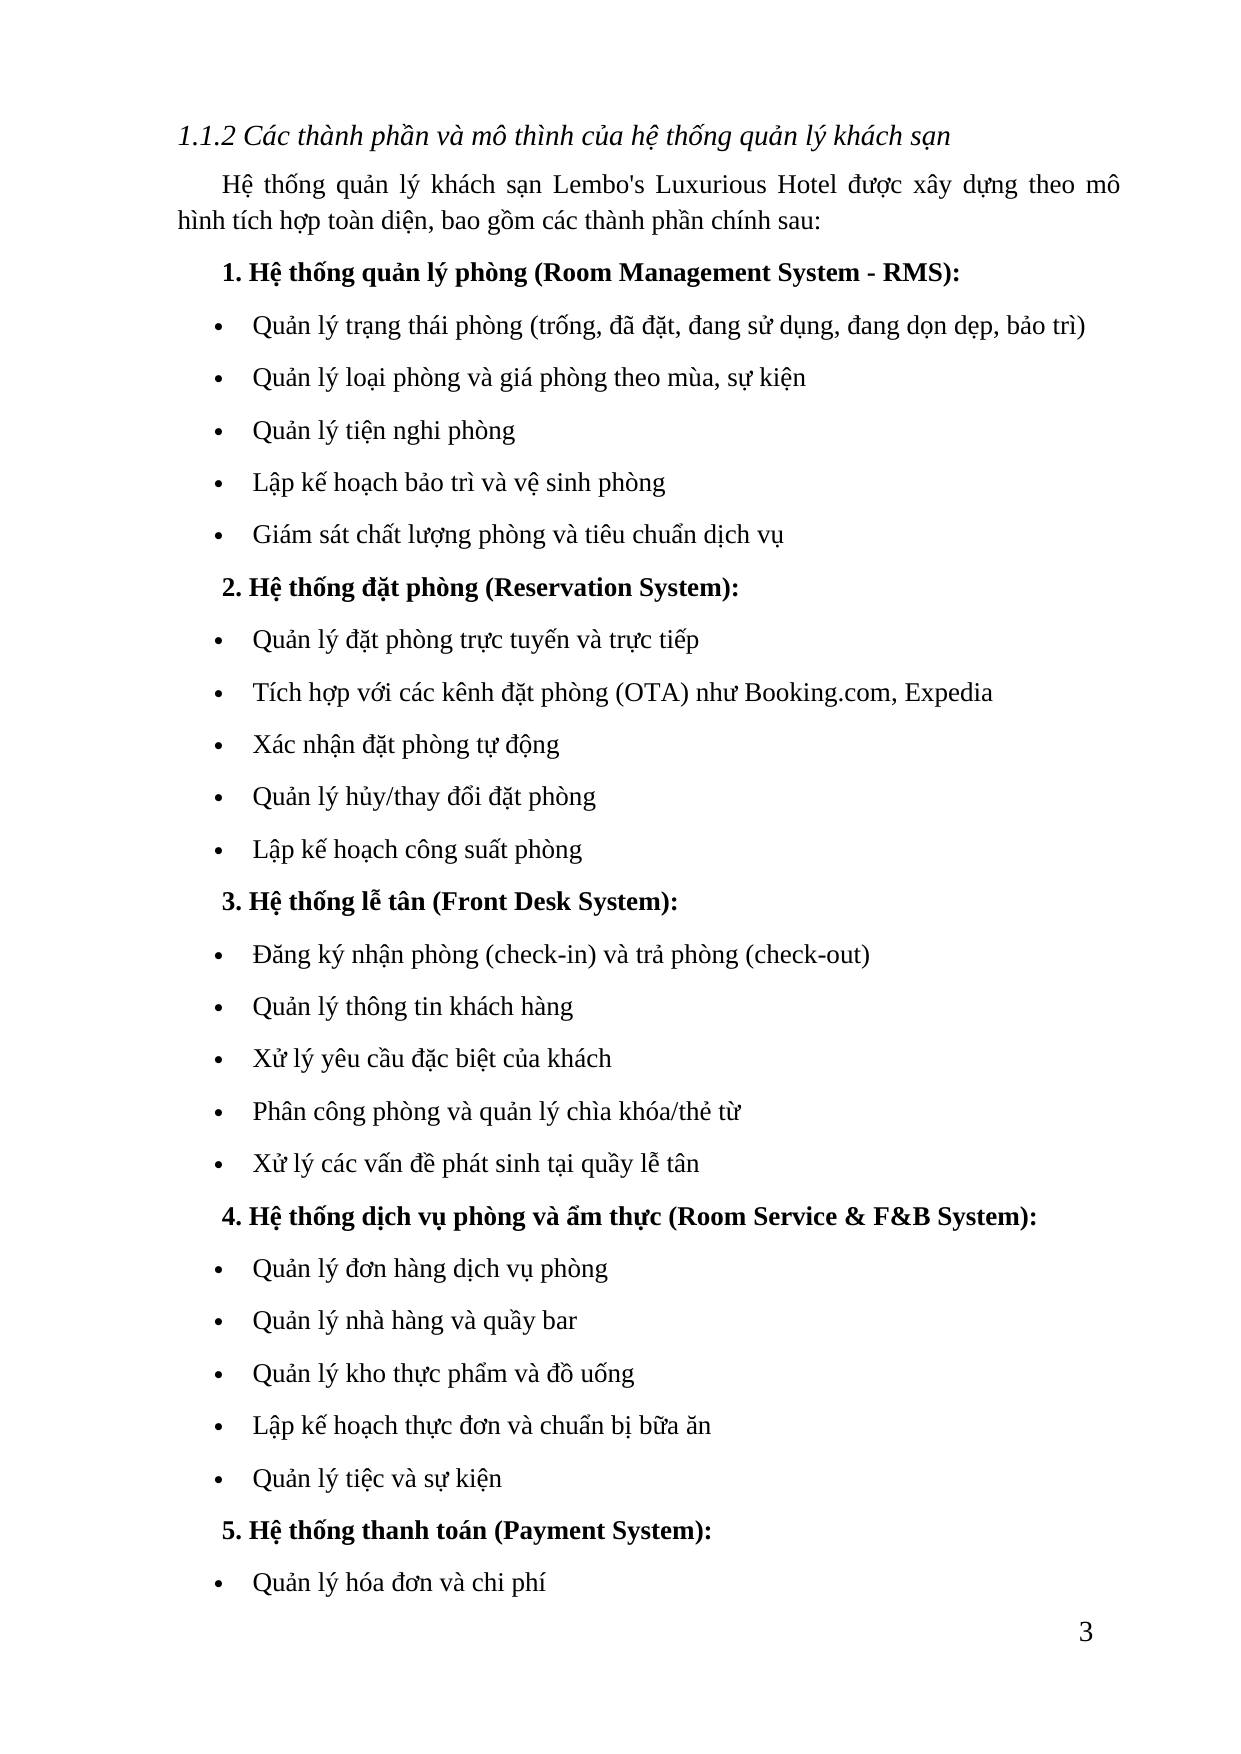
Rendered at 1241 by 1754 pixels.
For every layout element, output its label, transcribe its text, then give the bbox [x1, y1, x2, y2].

text Các thành phần và mô thình của hệ thống quản lý khách sạn [177, 118, 1122, 152]
list Tích hợp với các kênh đặt phòng (OTA) như Booking.com, Expedia [215, 676, 1122, 707]
text Hệ thống quản lý khách sạn Lembo's Luxurious Hotel được xây dựng theo mô hình tích hợp toàn diện, bao gồm các thành phần chính sau: [177, 168, 1122, 235]
text 4. Hệ thống dịch vụ phòng và ẩm thực (Room Service & F&B System): [177, 1200, 1122, 1231]
list Quản lý hủy/thay đổi đặt phòng [215, 781, 1122, 812]
list Lập kế hoạch bảo trì và vệ sinh phòng [215, 466, 1122, 497]
text 5. Hệ thống thanh toán (Payment System): [177, 1514, 1122, 1545]
list Quản lý trạng thái phòng (trống, đã đặt, đang sử dụng, đang dọn dẹp, bảo trì) [215, 309, 1122, 340]
list Xác nhận đặt phòng tự động [215, 728, 1122, 759]
list Phân công phòng và quản lý chìa khóa/thẻ từ [215, 1095, 1122, 1126]
list Quản lý đơn hàng dịch vụ phòng [215, 1252, 1122, 1283]
list Lập kế hoạch công suất phòng [215, 833, 1122, 864]
text 2. Hệ thống đặt phòng (Reservation System): [177, 571, 1122, 602]
list Quản lý đặt phòng trực tuyến và trực tiếp [215, 623, 1122, 654]
list Quản lý thông tin khách hàng [215, 990, 1122, 1021]
text 3. Hệ thống lễ tân (Front Desk System): [177, 885, 1122, 916]
text 1. Hệ thống quản lý phòng (Room Management System - RMS): [177, 257, 1122, 288]
list Quản lý nhà hàng và quầy bar [215, 1304, 1122, 1336]
list Xử lý các vấn đề phát sinh tại quầy lễ tân [215, 1147, 1122, 1178]
list Xử lý yêu cầu đặc biệt của khách [215, 1042, 1122, 1074]
list Quản lý loại phòng và giá phòng theo mùa, sự kiện [215, 361, 1122, 392]
list Giám sát chất lượng phòng và tiêu chuẩn dịch vụ [215, 518, 1122, 550]
list Quản lý tiện nghi phòng [215, 414, 1122, 445]
list Quản lý kho thực phẩm và đồ uống [215, 1357, 1122, 1388]
list Quản lý hóa đơn và chi phí [215, 1566, 1122, 1598]
list Quản lý tiệc và sự kiện [215, 1462, 1122, 1493]
list Đăng ký nhận phòng (check-in) và trả phòng (check-out) [215, 938, 1122, 969]
list Lập kế hoạch thực đơn và chuẩn bị bữa ăn [215, 1409, 1122, 1440]
